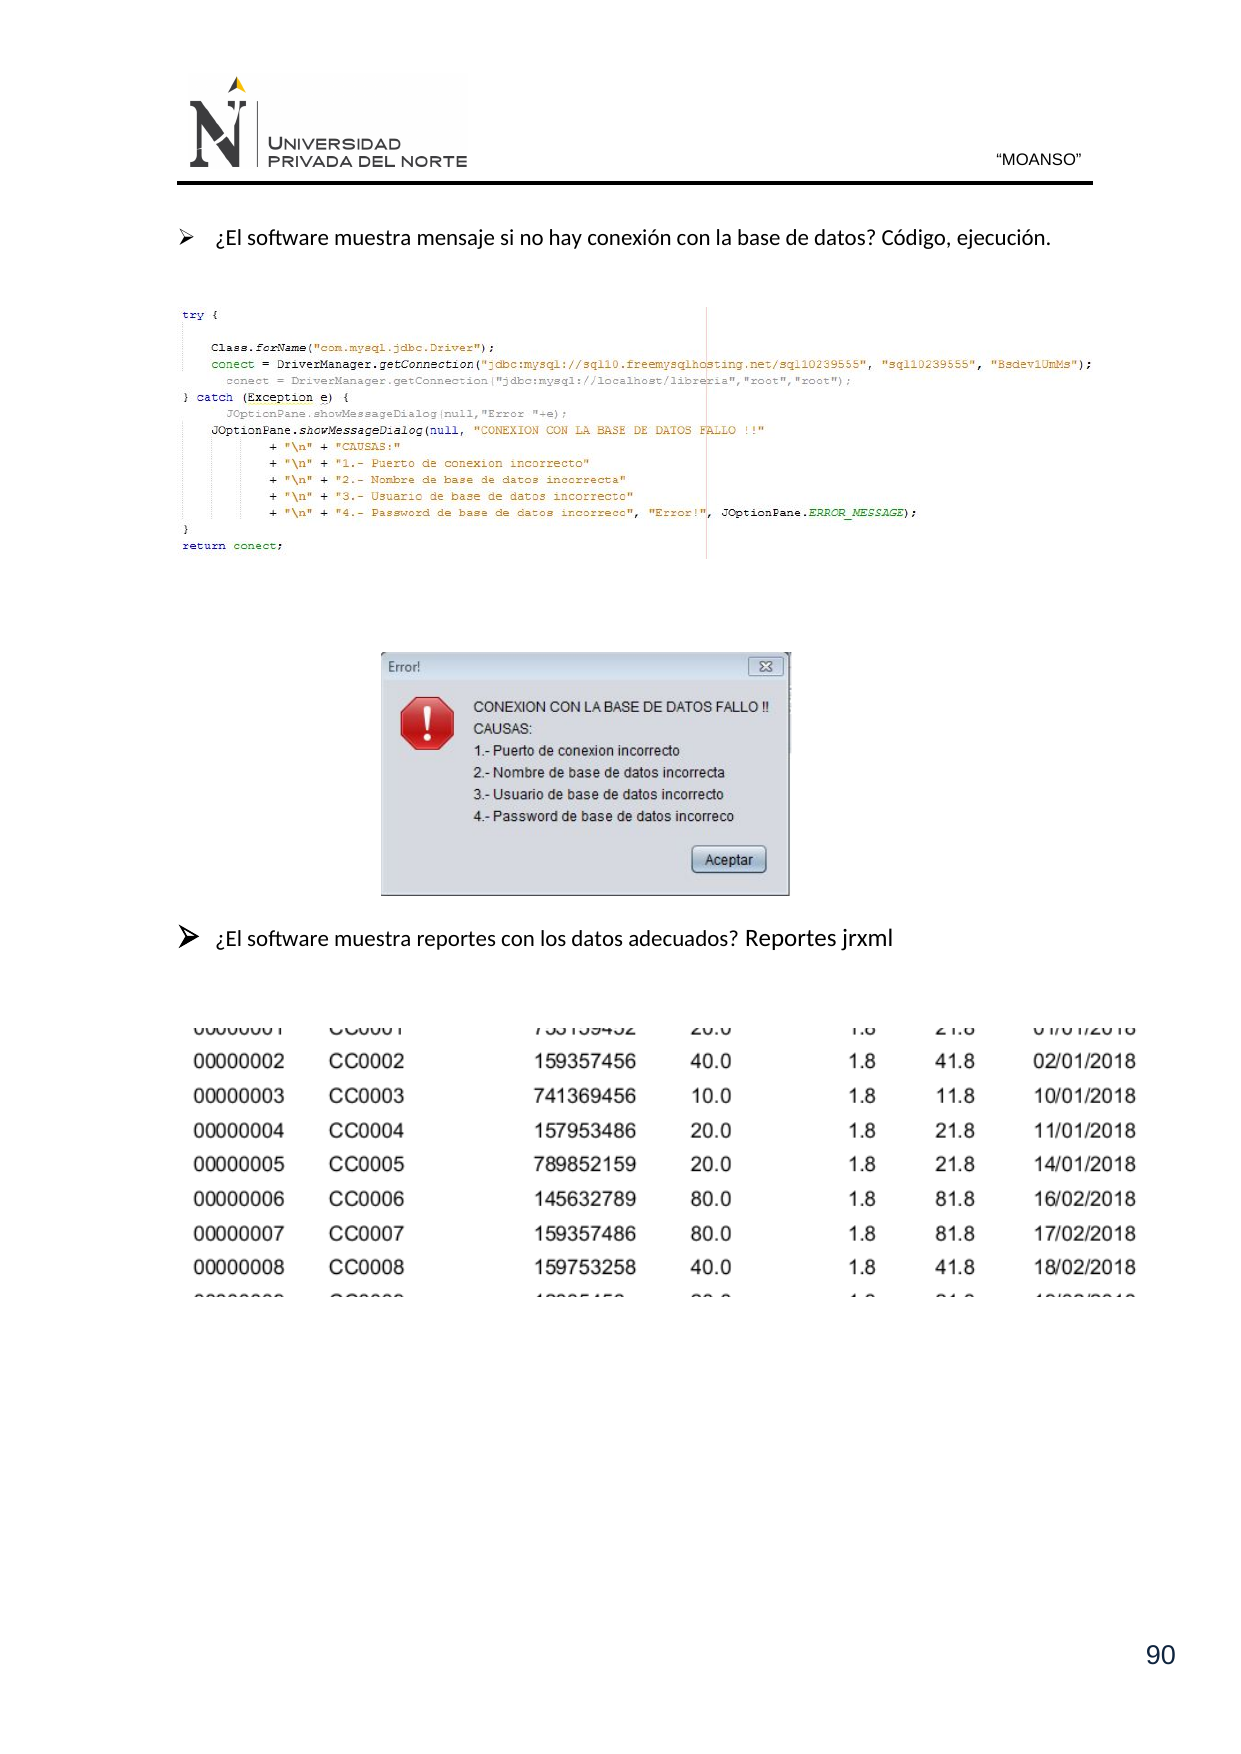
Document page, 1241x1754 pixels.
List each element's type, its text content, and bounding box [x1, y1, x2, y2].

picture [381, 652, 792, 896]
picture [177, 307, 1093, 559]
picture [177, 1028, 1148, 1297]
picture [188, 73, 469, 169]
list ¿El software muestra mensaje si no hay conexión con la base de datos? Código, ejecución. [177, 223, 1092, 251]
list ¿El software muestra reportes con los datos adecuados? Reportes jrxml [177, 922, 1092, 953]
